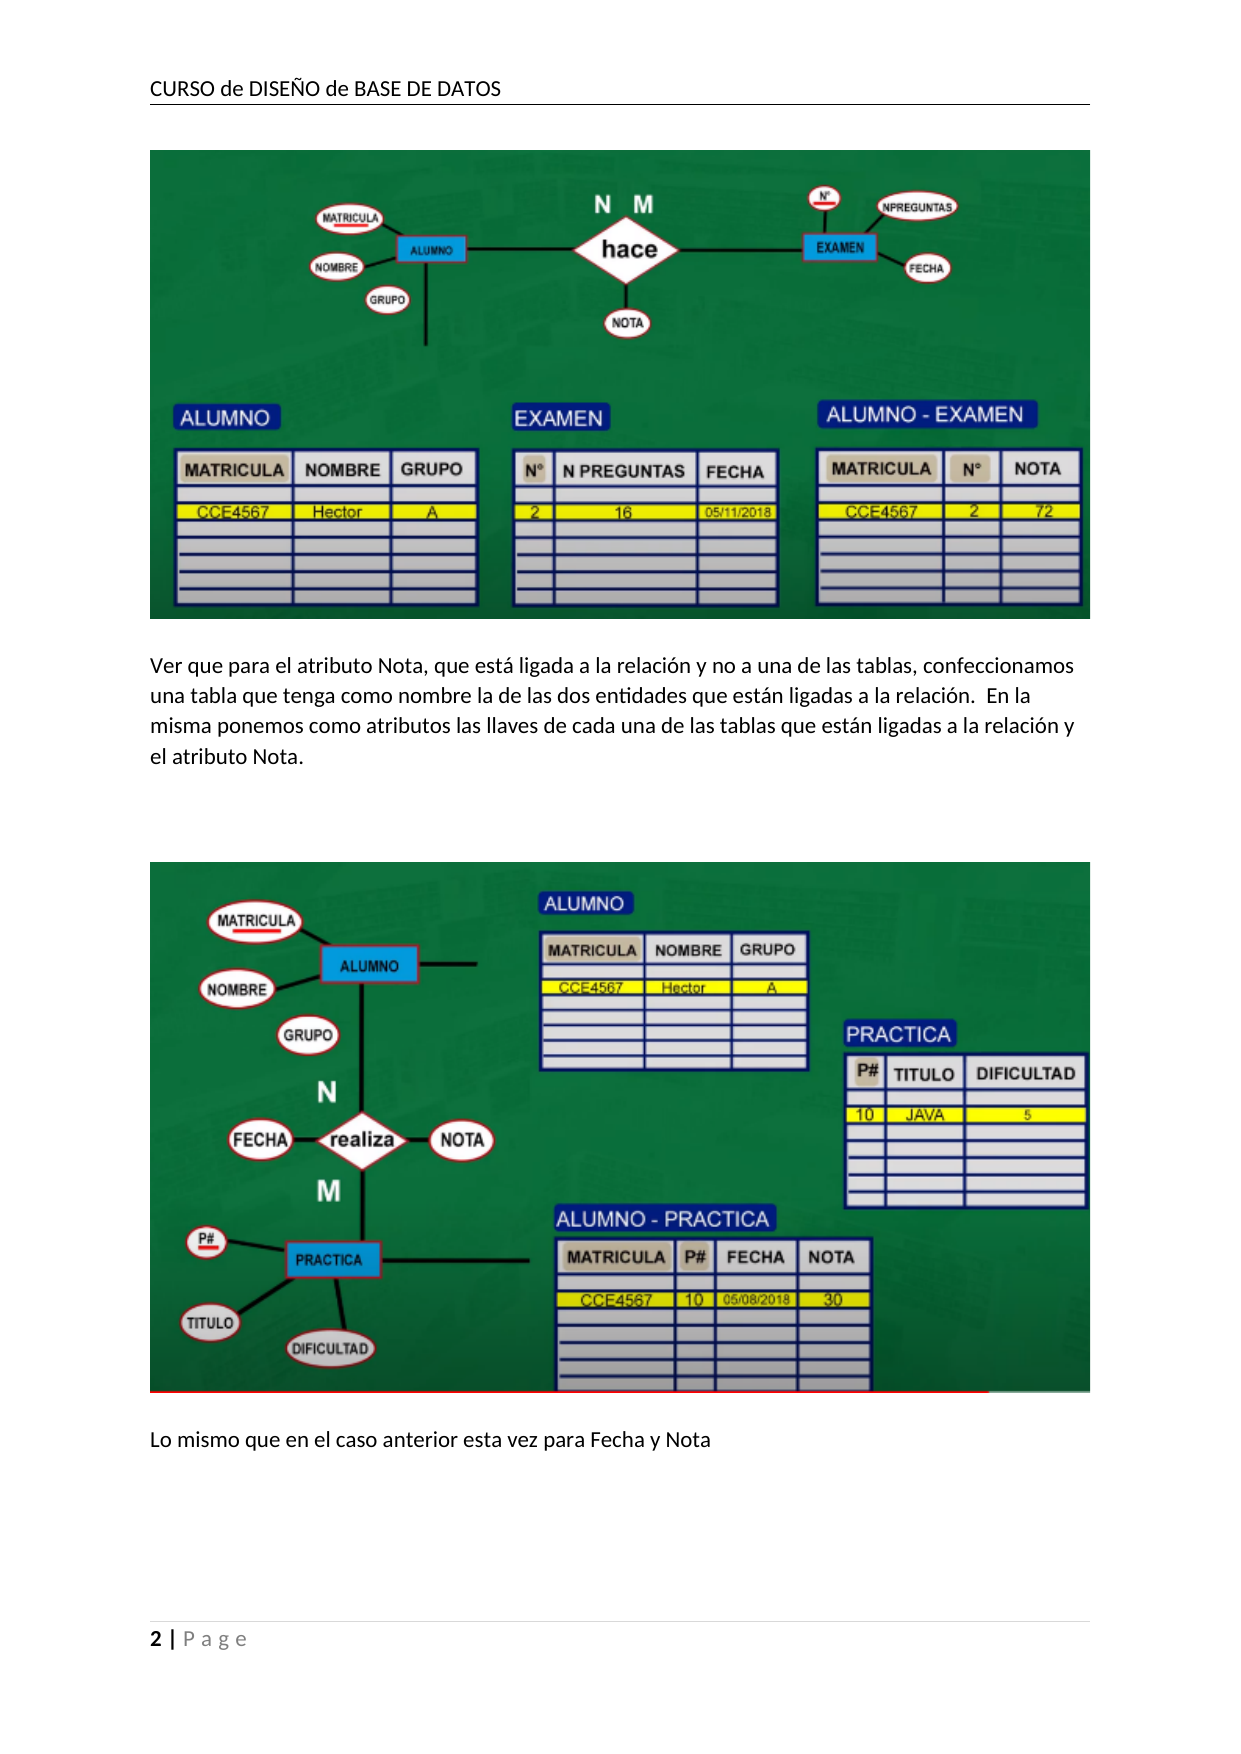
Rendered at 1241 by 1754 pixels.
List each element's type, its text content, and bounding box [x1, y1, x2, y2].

text Lo mismo que en el caso anterior esta vez para Fecha y Nota [150, 1425, 1090, 1453]
text Ver que para el atributo Nota, que está ligada a la relación y no a una de las tablas, confeccionamos una tabla que tenga como nombre la de las dos entidades que están ligadas a la relación. En la misma ponemos como atributos las llaves de cada una de las tablas que están ligadas a la relación y el atributo Nota. [150, 651, 1090, 770]
picture [150, 150, 1091, 619]
picture [150, 862, 1091, 1393]
